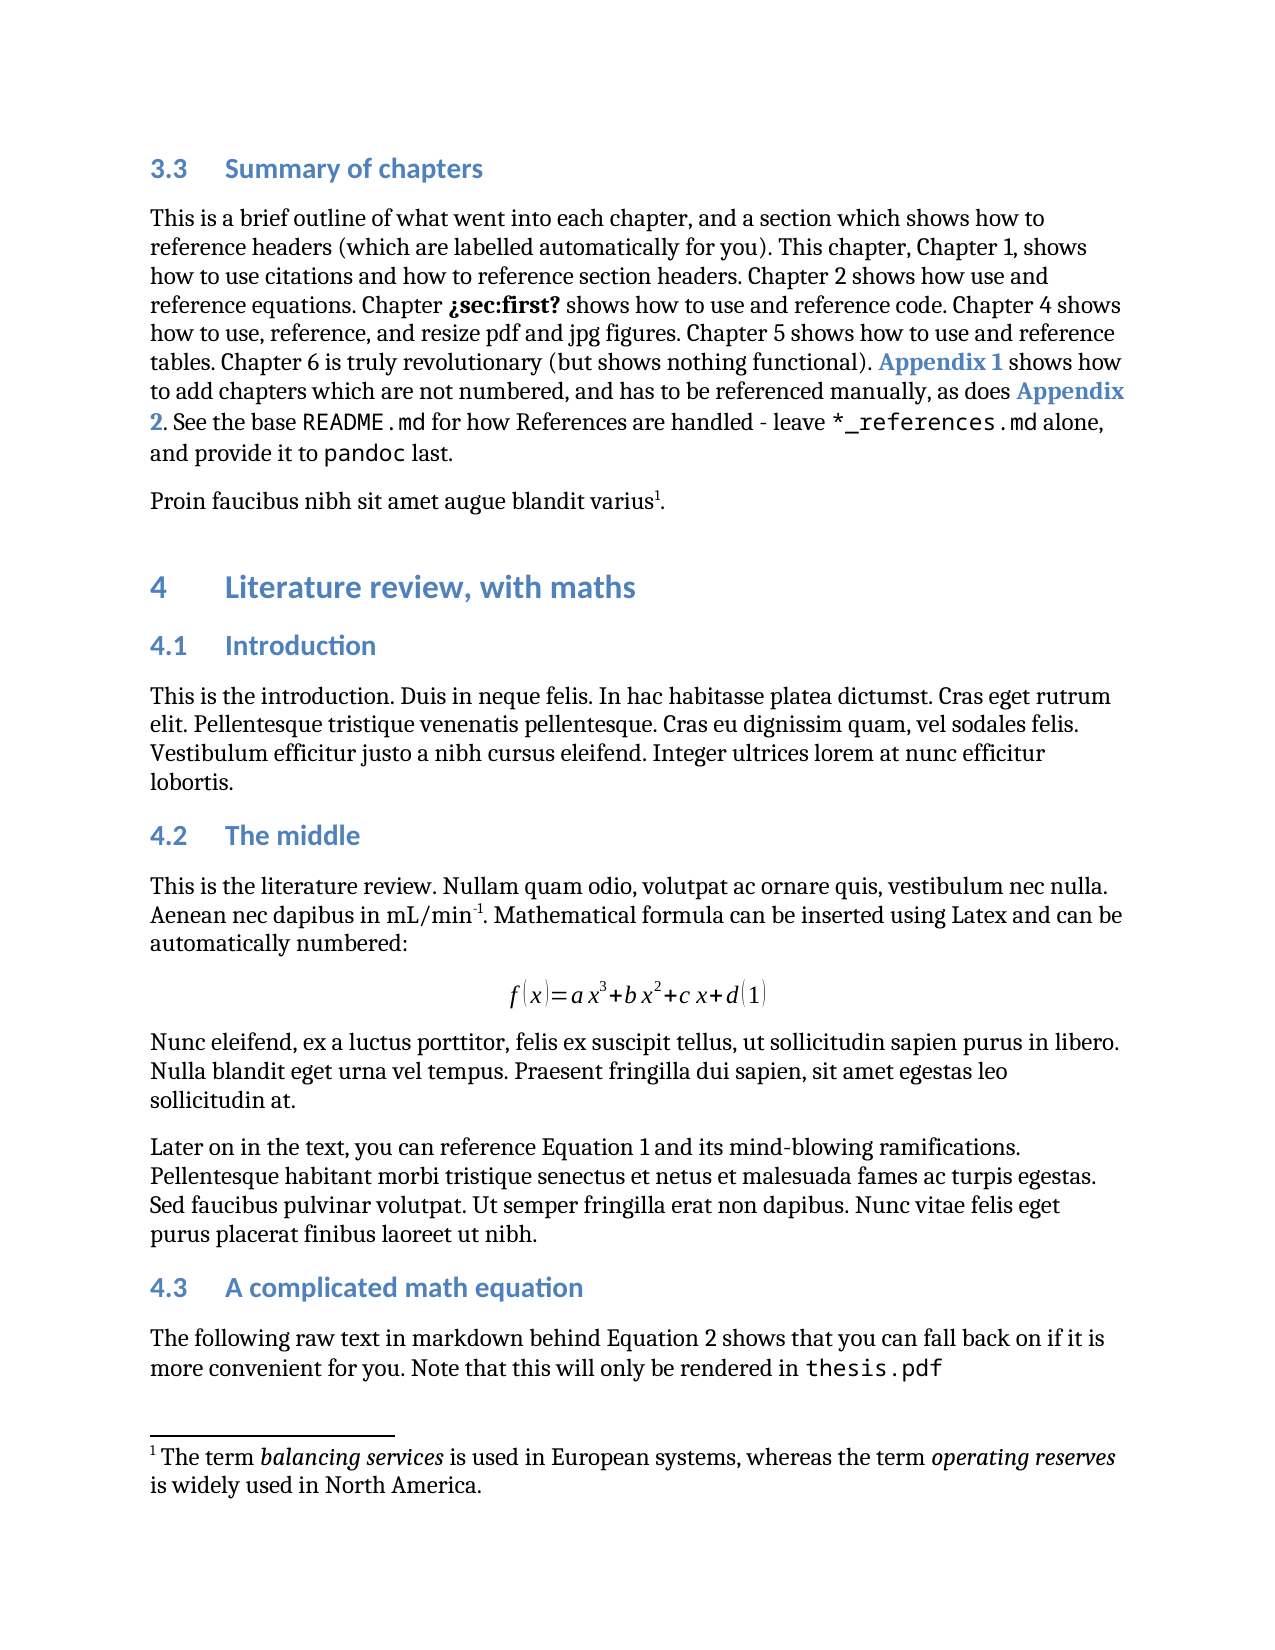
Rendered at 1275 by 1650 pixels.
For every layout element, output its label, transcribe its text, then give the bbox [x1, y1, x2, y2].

text Nunc eleifend, ex a luctus porttitor, felis ex suscipit tellus, ut sollicitudin sapien purus in libero. Nulla blandit eget urna vel tempus. Praesent fringilla dui sapien, sit amet egestas leo sollicitudin at. [150, 1028, 1125, 1114]
subtitle 4.2 The middle [150, 817, 1125, 853]
subtitle 4.1 Introduction [150, 627, 1125, 663]
text This is a brief outline of what went into each chapter, and a section which shows how to reference headers (which are labelled automatically for you). This chapter, Chapter 1, shows how to use citations and how to reference section headers. Chapter 2 shows how use and reference equations. Chapter ¿sec:first? shows how to use and reference code. Chapter 4 shows how to use, reference, and resize pdf and jpg figures. Chapter 5 shows how to use and reference tables. Chapter 6 is truly revolutionary (but shows nothing functional). Appendix 1 shows how to add chapters which are not numbered, and has to be referenced manually, as does Appendix 2. See the base README.md for how References are handled - leave *_references.md alone, and provide it to pandoc last. [150, 204, 1125, 468]
subtitle 3.3 Summary of chapters [150, 150, 1125, 186]
text This is the literature review. Nullam quam odio, volutpat ac ornare quis, vestibulum nec nulla. Aenean nec dapibus in mL/min-1. Mathematical formula can be inserted using Latex and can be automatically numbered: [150, 872, 1125, 958]
text The following raw text in markdown behind Equation 2 shows that you can fall back on if it is more convenient for you. Note that this will only be rendered in thesis.pdf [150, 1323, 1125, 1383]
text Proin faucibus nibh sit amet augue blandit varius. [150, 487, 1125, 516]
subtitle 4.3 A complicated math equation [150, 1269, 1125, 1305]
text Later on in the text, you can reference Equation 1 and its mind-blowing ramifications. Pellentesque habitant morbi tristique senectus et netus et malesuada fames ac turpis egestas. Sed faucibus pulvinar volutpat. Ut semper fringilla erat non dapibus. Nunc vitae felis eget purus placerat finibus laoreet ut nibh. [150, 1133, 1125, 1248]
subtitle 4 Literature review, with maths [150, 566, 1125, 606]
text This is the introduction. Duis in neque felis. In hac habitasse platea dictumst. Cras eget rutrum elit. Pellentesque tristique venenatis pellentesque. Cras eu dignissim quam, vel sodales felis. Vestibulum efficitur justo a nibh cursus eleifend. Integer ultrices lorem at nunc efficitur lobortis. [150, 682, 1125, 797]
